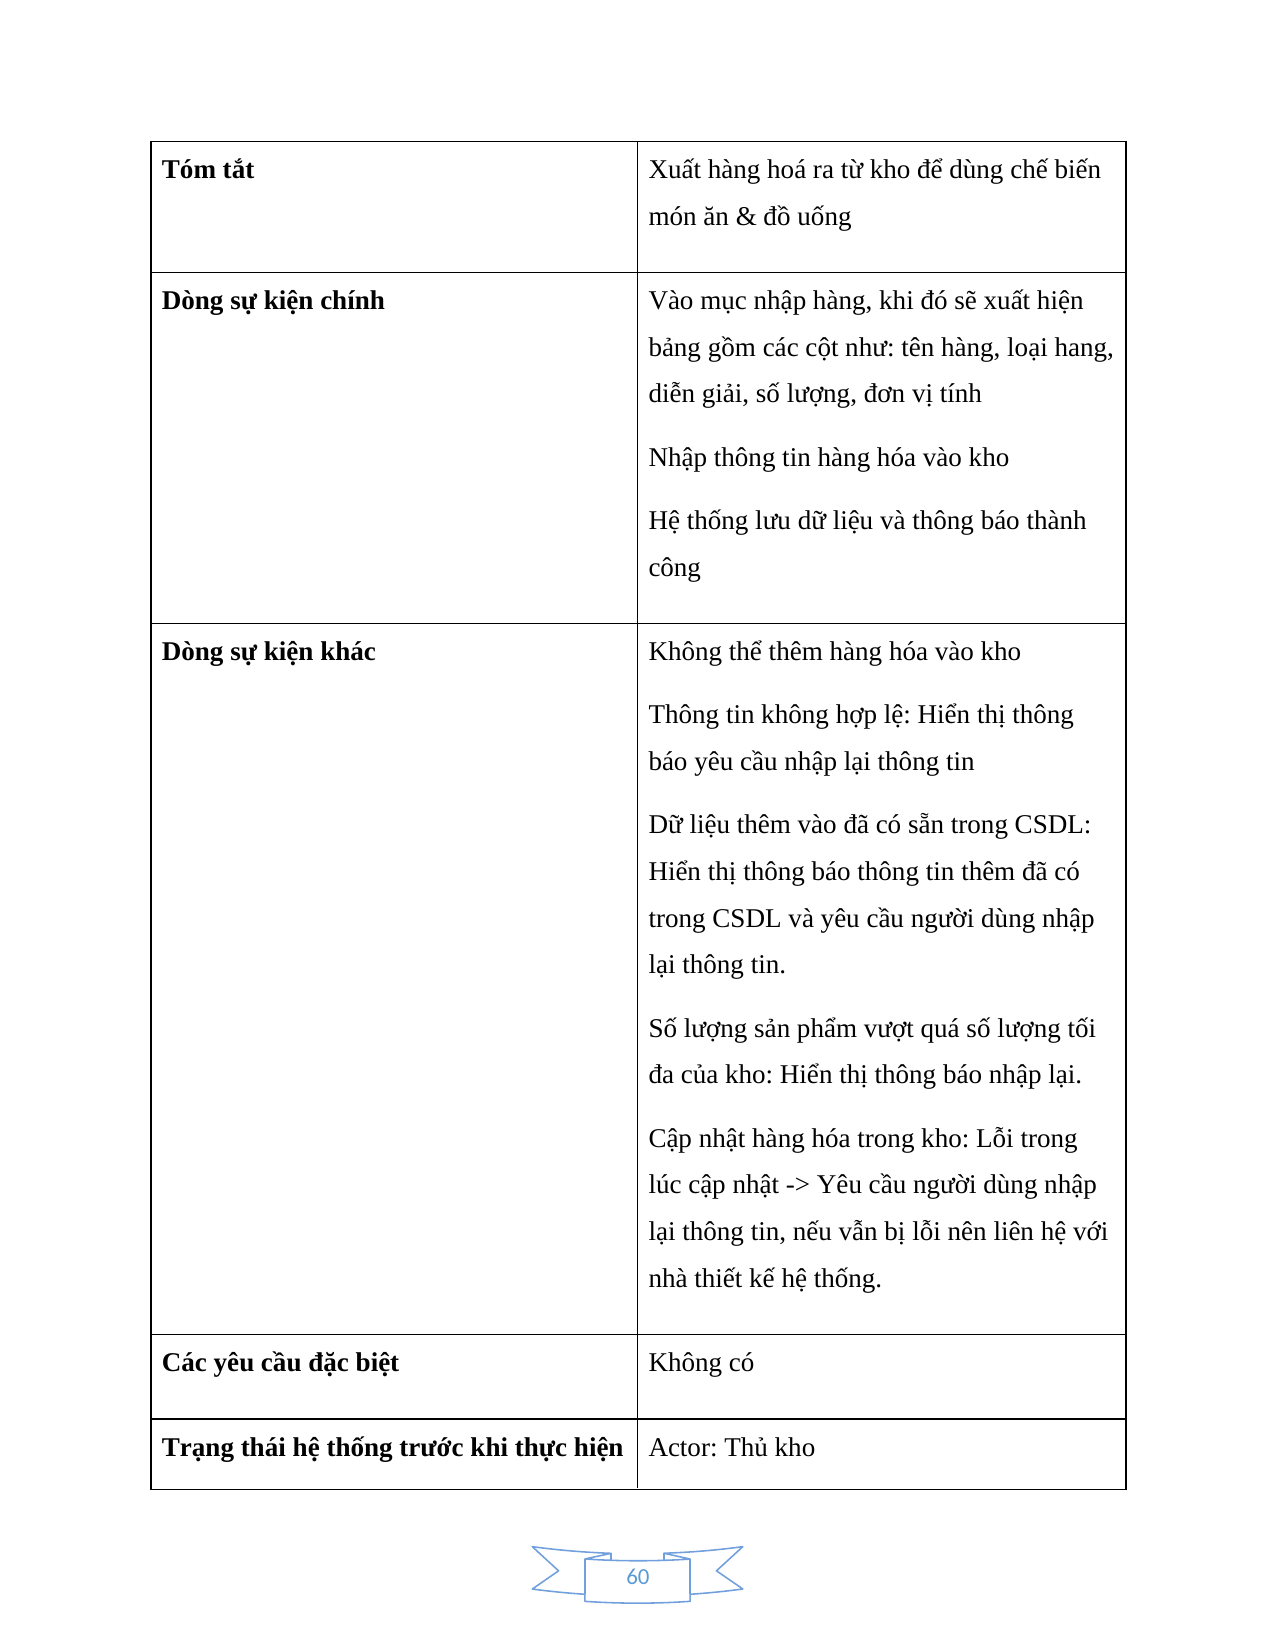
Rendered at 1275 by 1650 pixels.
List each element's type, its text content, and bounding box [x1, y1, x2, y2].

table_cell Các yêu cầu đặc biệt [152, 1335, 637, 1418]
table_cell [152, 1420, 637, 1488]
table_cell Dòng sự kiện khác [152, 624, 637, 1334]
table_cell Không thể thêm hàng hóa vào kho Thông tin không hợp lệ: Hiển thị thông báo yêu cầu nhập lại thông tin Dữ liệu thêm vào đã có sẵn trong CSDL: Hiển thị thông báo thông tin thêm đã có trong CSDL và yêu cầu người dùng nhập lại thông tin. Số lượng sản phẩm vượt quá số lượng tối đa của kho: Hiển thị thông báo nhập lại. Cập nhật hàng hóa trong kho: Lỗi trong lúc cập nhật -> Yêu cầu người dùng nhập lại thông tin, nếu vẫn bị lỗi nên liên hệ với nhà thiết kế hệ thống. [638, 624, 1125, 1334]
table_cell Dòng sự kiện chính [152, 273, 637, 623]
table_cell Xuất hàng hoá ra từ kho để dùng chế biến món ăn & đồ uống [638, 142, 1125, 272]
table_cell Vào mục nhập hàng, khi đó sẽ xuất hiện bảng gồm các cột như: tên hàng, loại hang, diễn giải, số lượng, đơn vị tính Nhập thông tin hàng hóa vào kho Hệ thống lưu dữ liệu và thông báo thành công [638, 273, 1125, 623]
table_cell Không có [638, 1335, 1125, 1418]
table_cell Tóm tắt [152, 142, 637, 272]
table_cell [638, 1420, 1125, 1488]
